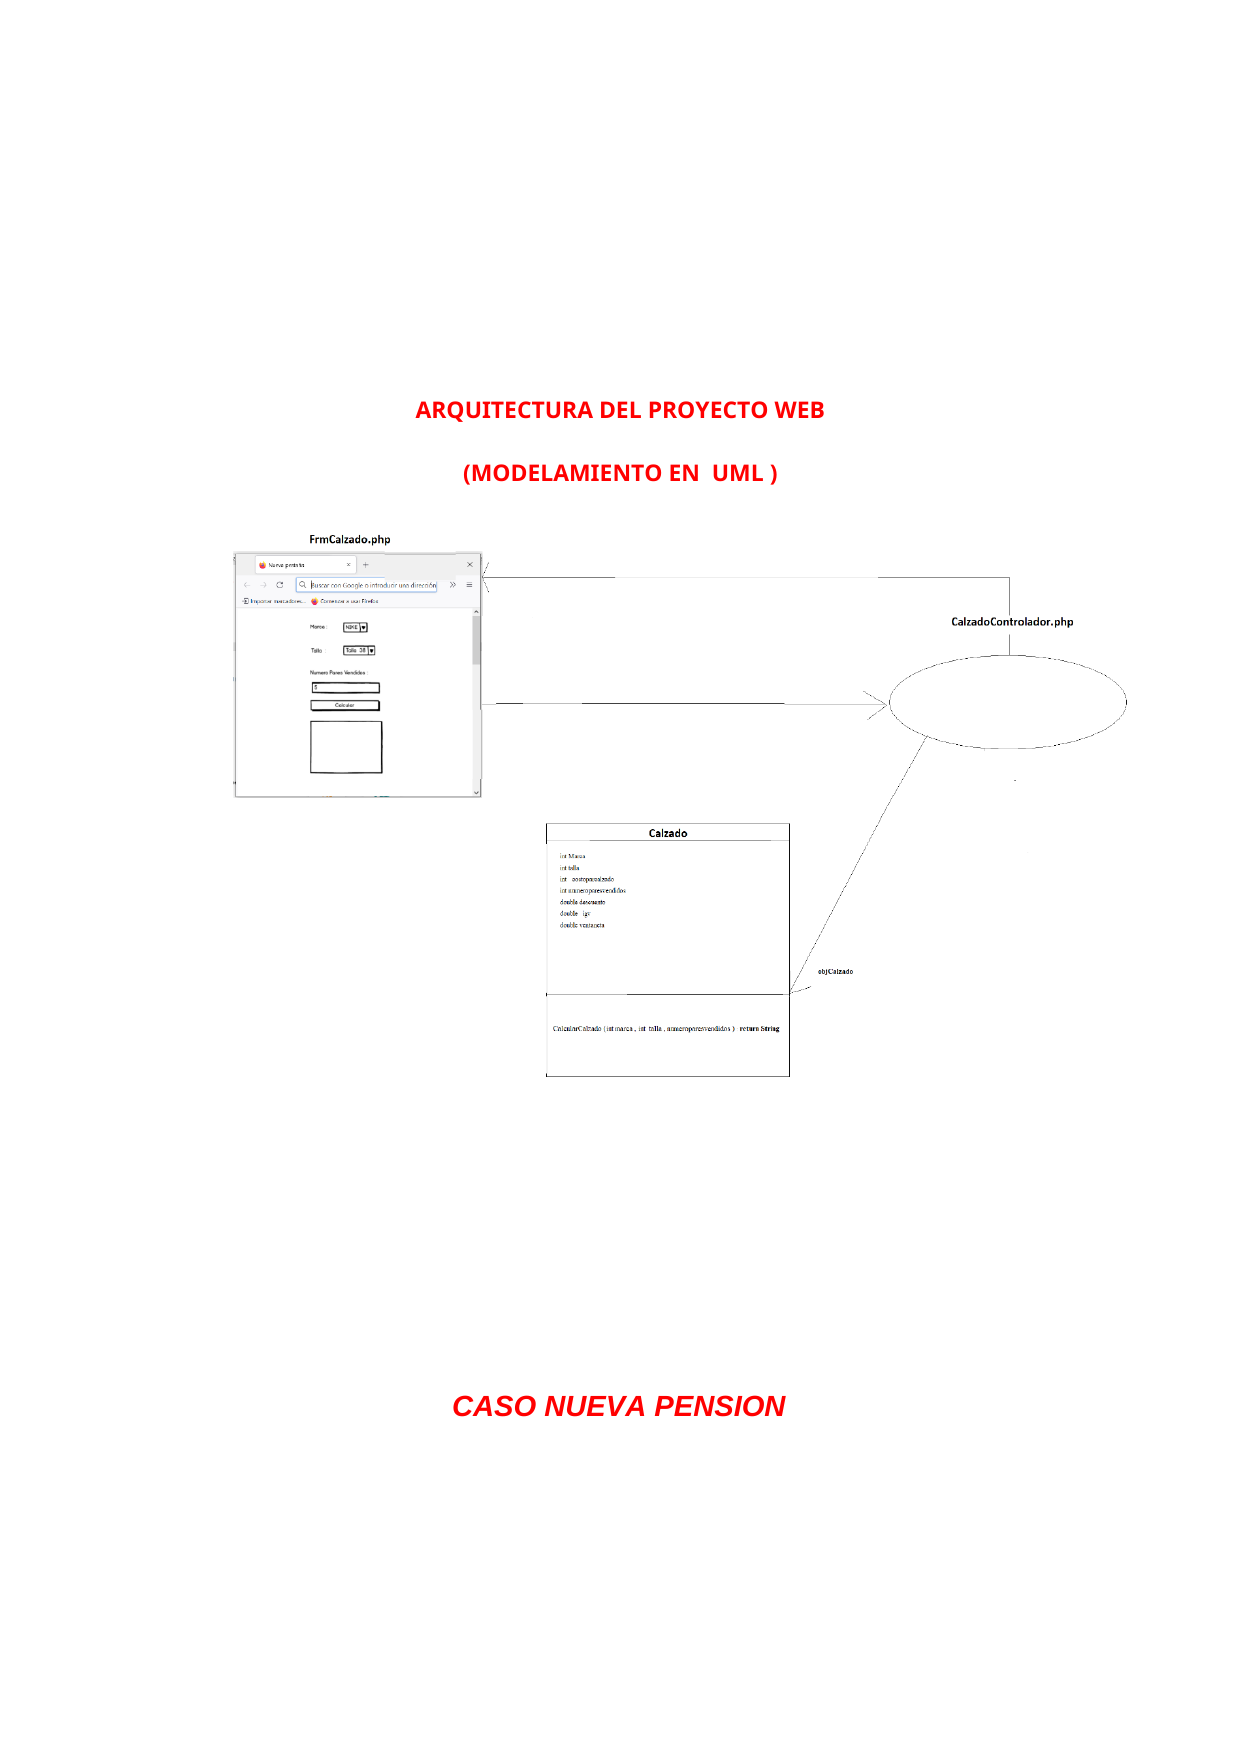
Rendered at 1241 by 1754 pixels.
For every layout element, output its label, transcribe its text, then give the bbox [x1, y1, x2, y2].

picture [223, 522, 1149, 1098]
text (MODELAMIENTO EN UML ) [177, 457, 1063, 488]
text CASO NUEVA PENSION [177, 1389, 1063, 1422]
text ARQUITECTURA DEL PROYECTO WEB [177, 394, 1063, 425]
